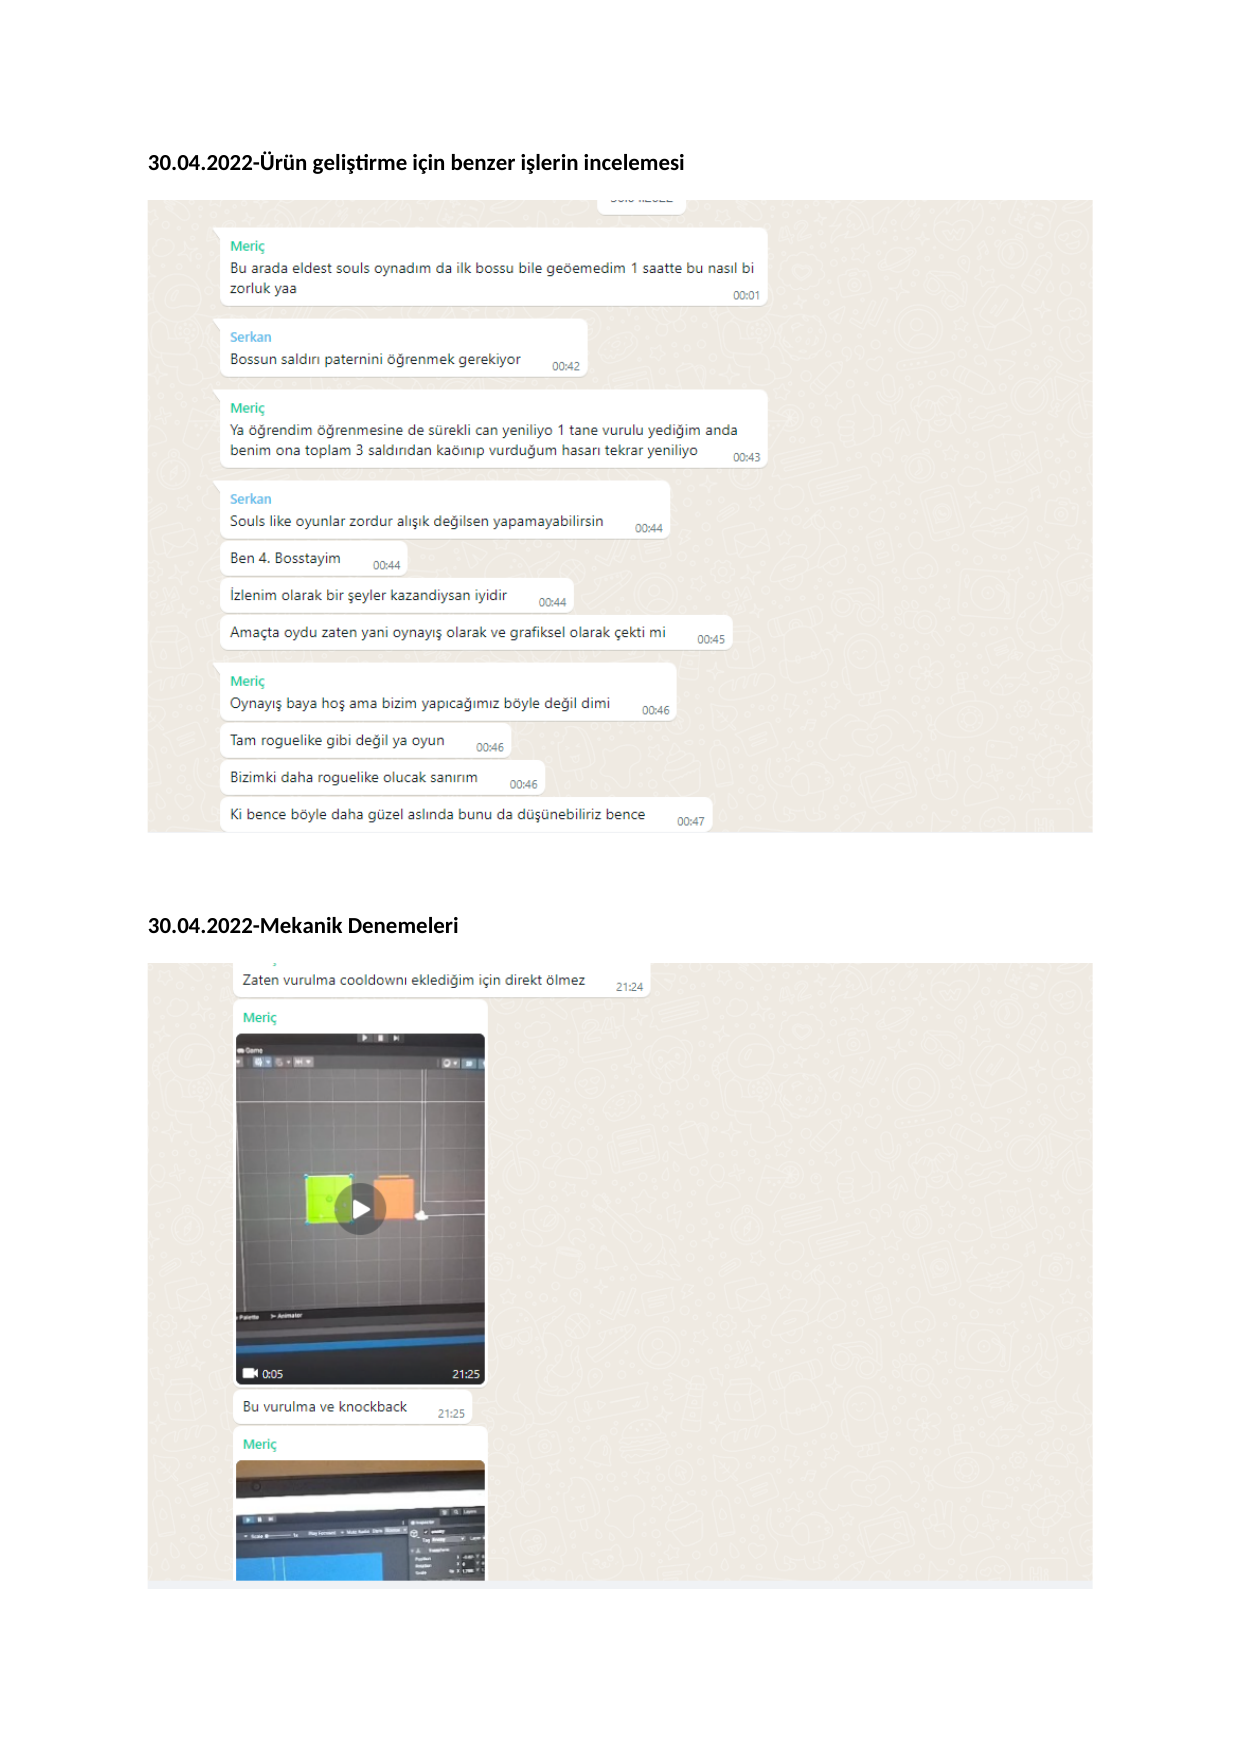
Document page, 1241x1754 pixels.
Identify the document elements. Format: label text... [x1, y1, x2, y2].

text 30.04.2022-Mekanik Denemeleri [148, 911, 1093, 939]
text 30.04.2022-Ürün geliştirme için benzer işlerin incelemesi [148, 148, 1093, 176]
picture [147, 963, 1093, 1589]
picture [147, 200, 1093, 833]
